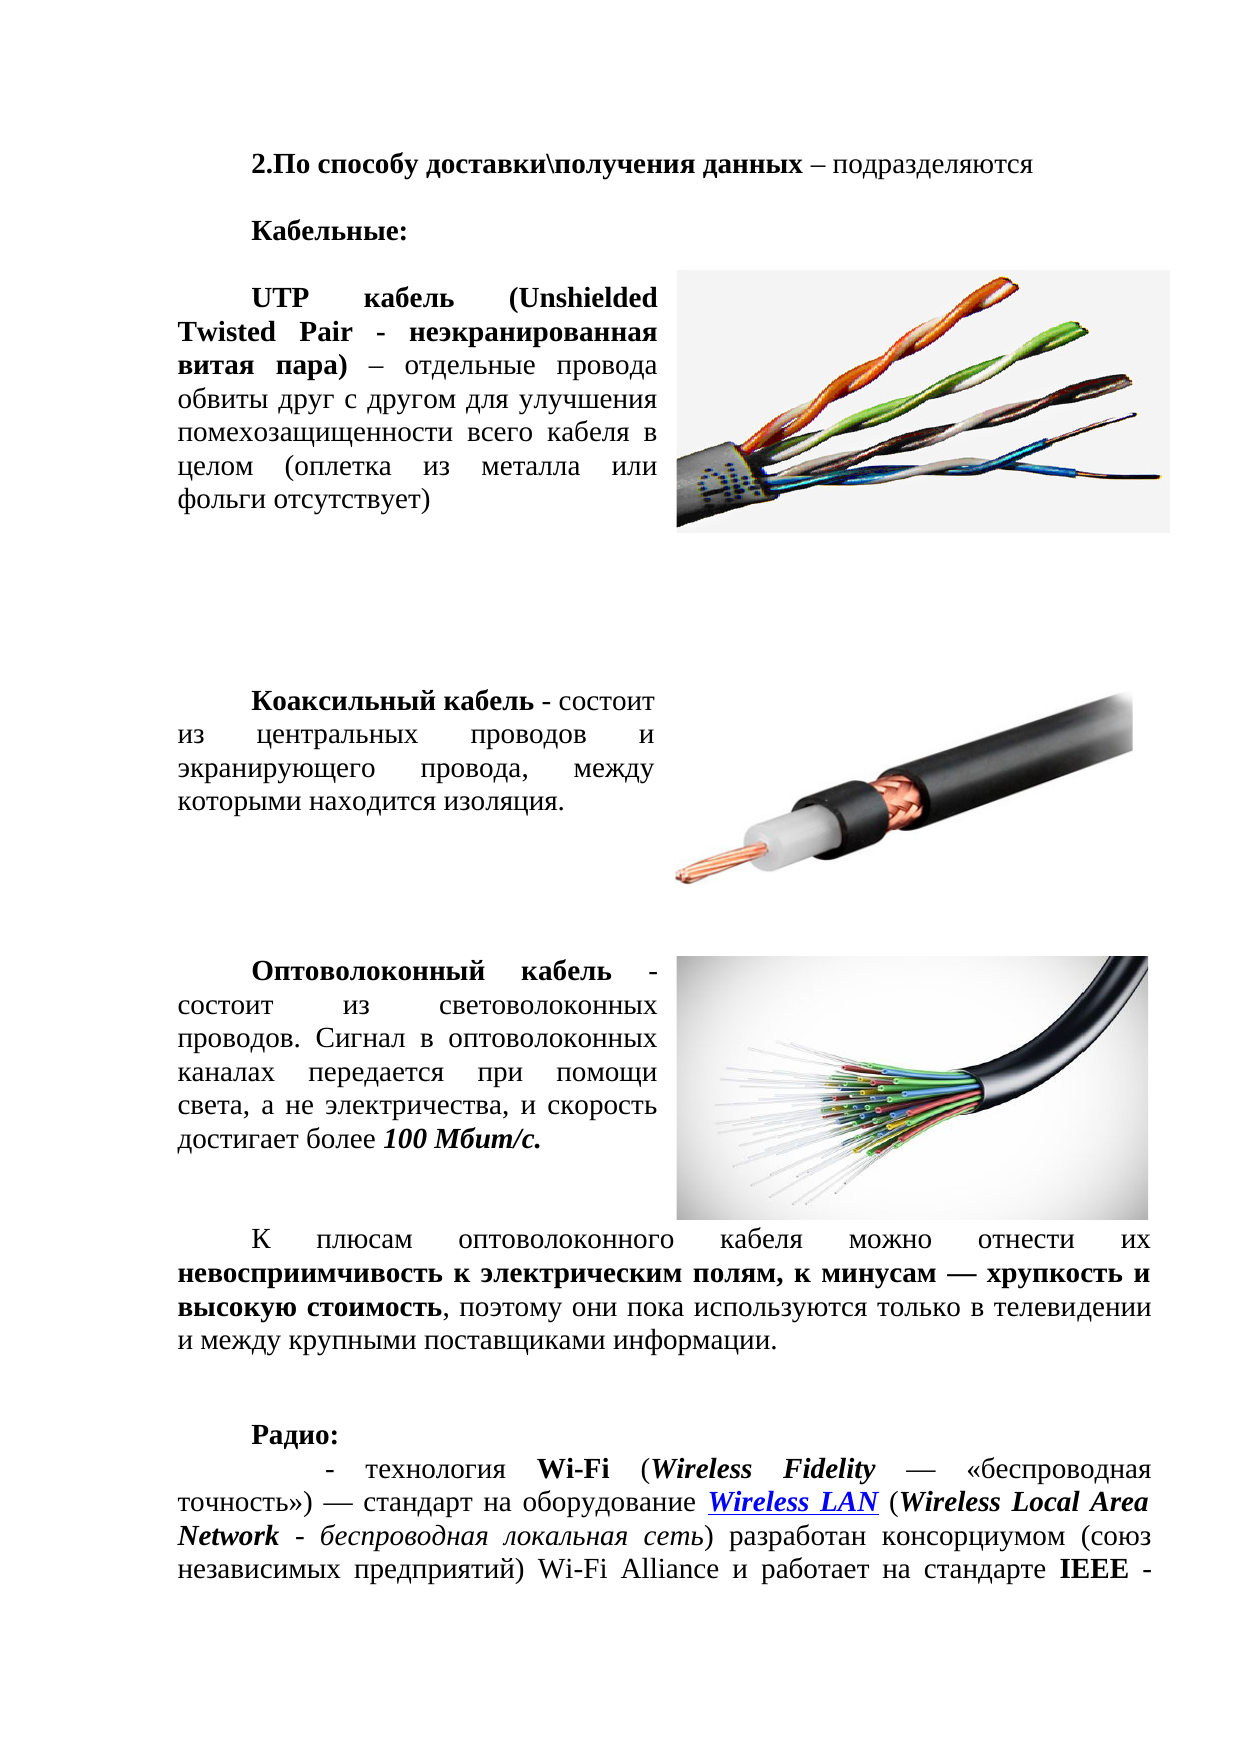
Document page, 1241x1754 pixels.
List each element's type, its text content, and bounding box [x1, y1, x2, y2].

picture [676, 956, 1149, 1220]
text Оптоволоконный кабель - состоит из световолоконных проводов. Сигнал в оптоволоконных каналах передается при помощи света, а не электричества, и скорость достигает более 100 Мбит/с. [177, 953, 1152, 1154]
picture [676, 270, 1171, 533]
text Коаксильный кабель - состоит из центральных проводов и экранирующего провода, между которыми находится изоляция. [177, 683, 1152, 817]
text 2.По способу доставки\получения данных – подразделяются [177, 146, 1152, 180]
text Радио: [177, 1417, 1152, 1451]
text К плюсам оптоволоконного кабеля можно отнести их невосприимчивость к электрическим полям, к минусам — хрупкость и высокую стоимость, поэтому они пока используются только в телевидении и между крупными поставщиками информации. [177, 1222, 1152, 1356]
text UTP кабель (Unshielded Twisted Pair - неэкранированная витая пара) – отдельные провода обвиты друг с другом для улучшения помехозащищенности всего кабеля в целом (оплетка из металла или фольги отсутствует) [177, 280, 676, 515]
picture [673, 690, 1133, 888]
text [177, 1451, 1152, 1585]
text Кабельные: [177, 213, 1152, 247]
